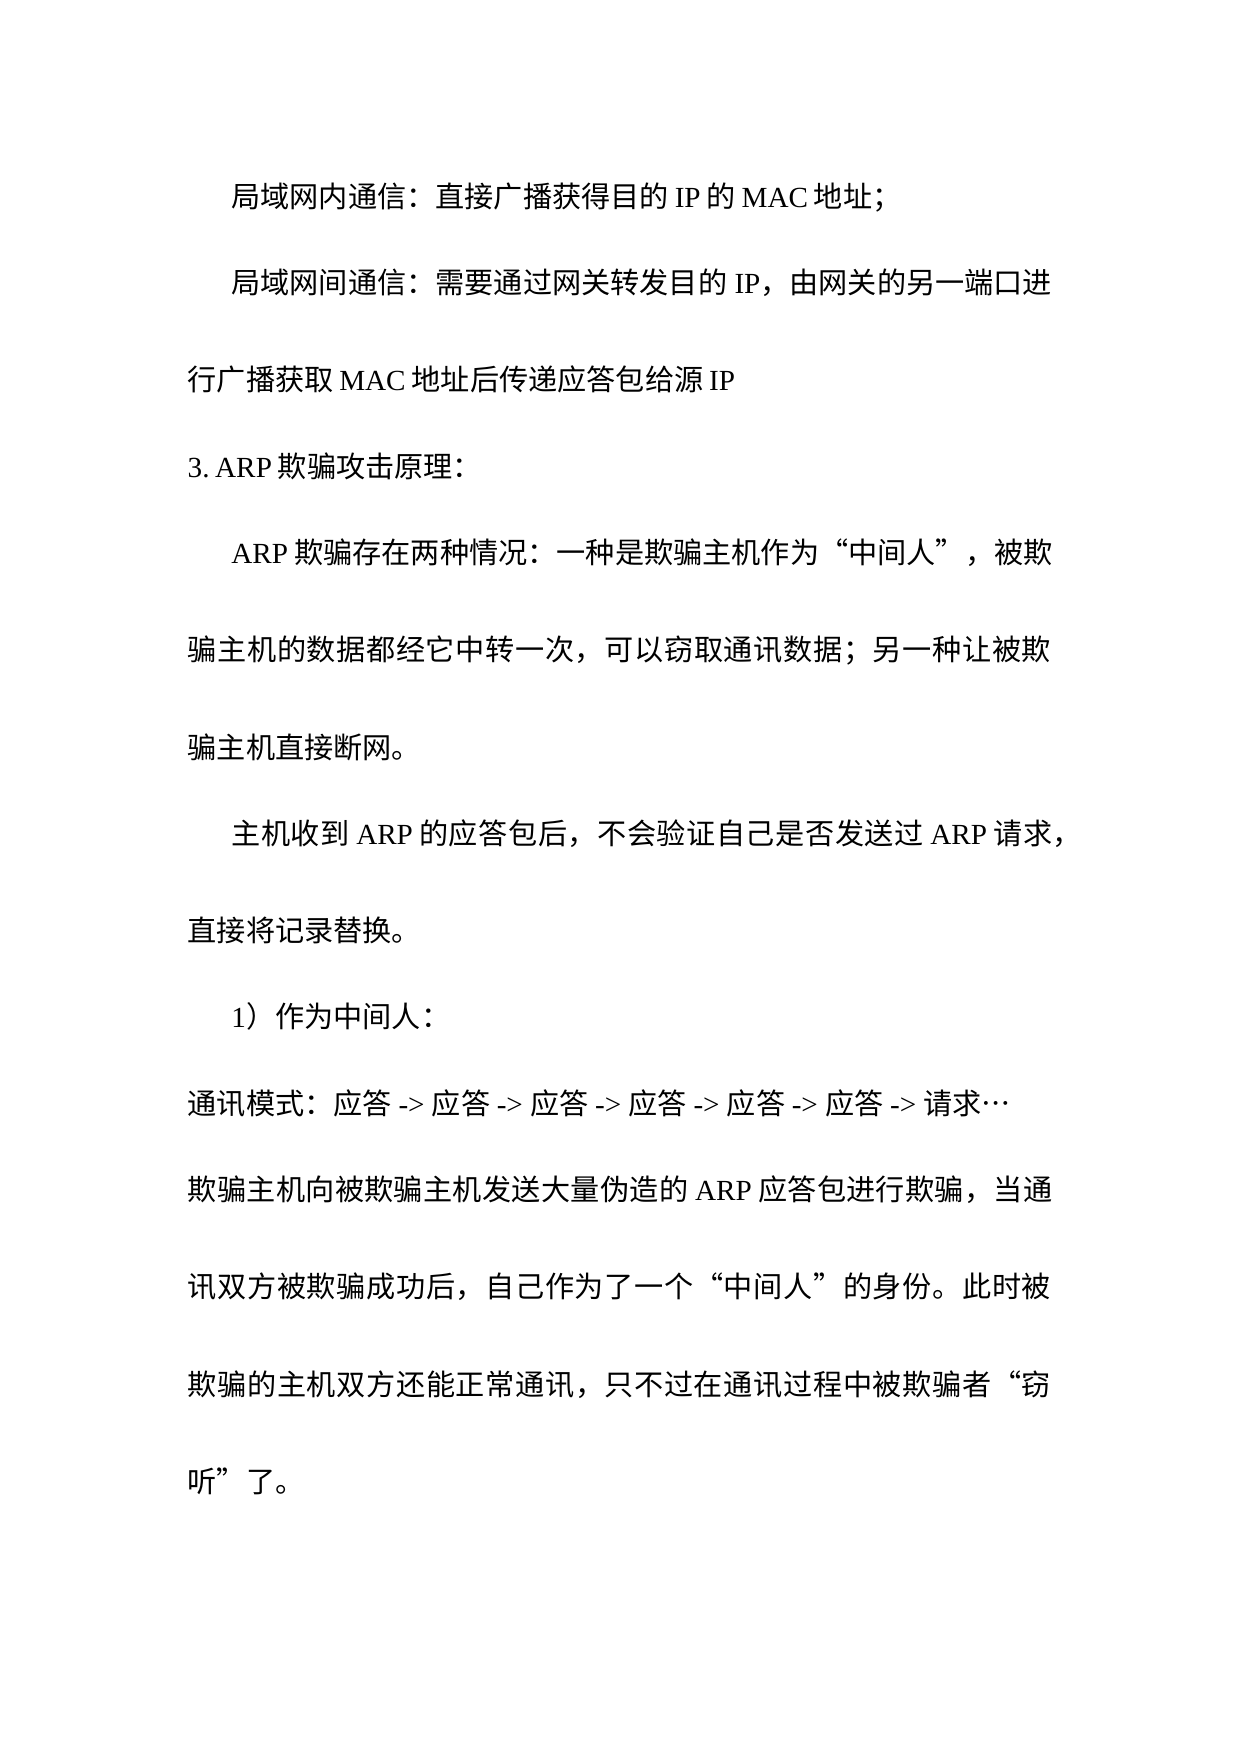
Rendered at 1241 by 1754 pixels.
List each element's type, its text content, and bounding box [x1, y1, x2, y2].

text 局域网内通信：直接广播获得目的IP的MAC地址； [187, 162, 1053, 227]
text 3. ARP欺骗攻击原理： [187, 432, 1053, 497]
text 1）作为中间人： [187, 983, 1053, 1048]
text 欺骗主机向被欺骗主机发送大量伪造的ARP应答包进行欺骗，当通讯双方被欺骗成功后，自己作为了一个“中间人”的身份。此时被欺骗的主机双方还能正常通讯，只不过在通讯过程中被欺骗者“窃听”了。 [187, 1155, 1053, 1512]
text ARP欺骗存在两种情况：一种是欺骗主机作为“中间人”，被欺骗主机的数据都经它中转一次，可以窃取通讯数据；另一种让被欺骗主机直接断网。 [187, 518, 1053, 778]
text 主机收到ARP的应答包后，不会验证自己是否发送过ARP请求，直接将记录替换。 [187, 799, 1053, 962]
text 局域网间通信：需要通过网关转发目的IP，由网关的另一端口进行广播获取MAC地址后传递应答包给源IP [187, 248, 1053, 411]
text 通讯模式：应答 -> 应答 -> 应答 -> 应答 -> 应答 -> 应答 -> 请求… [187, 1069, 1053, 1134]
